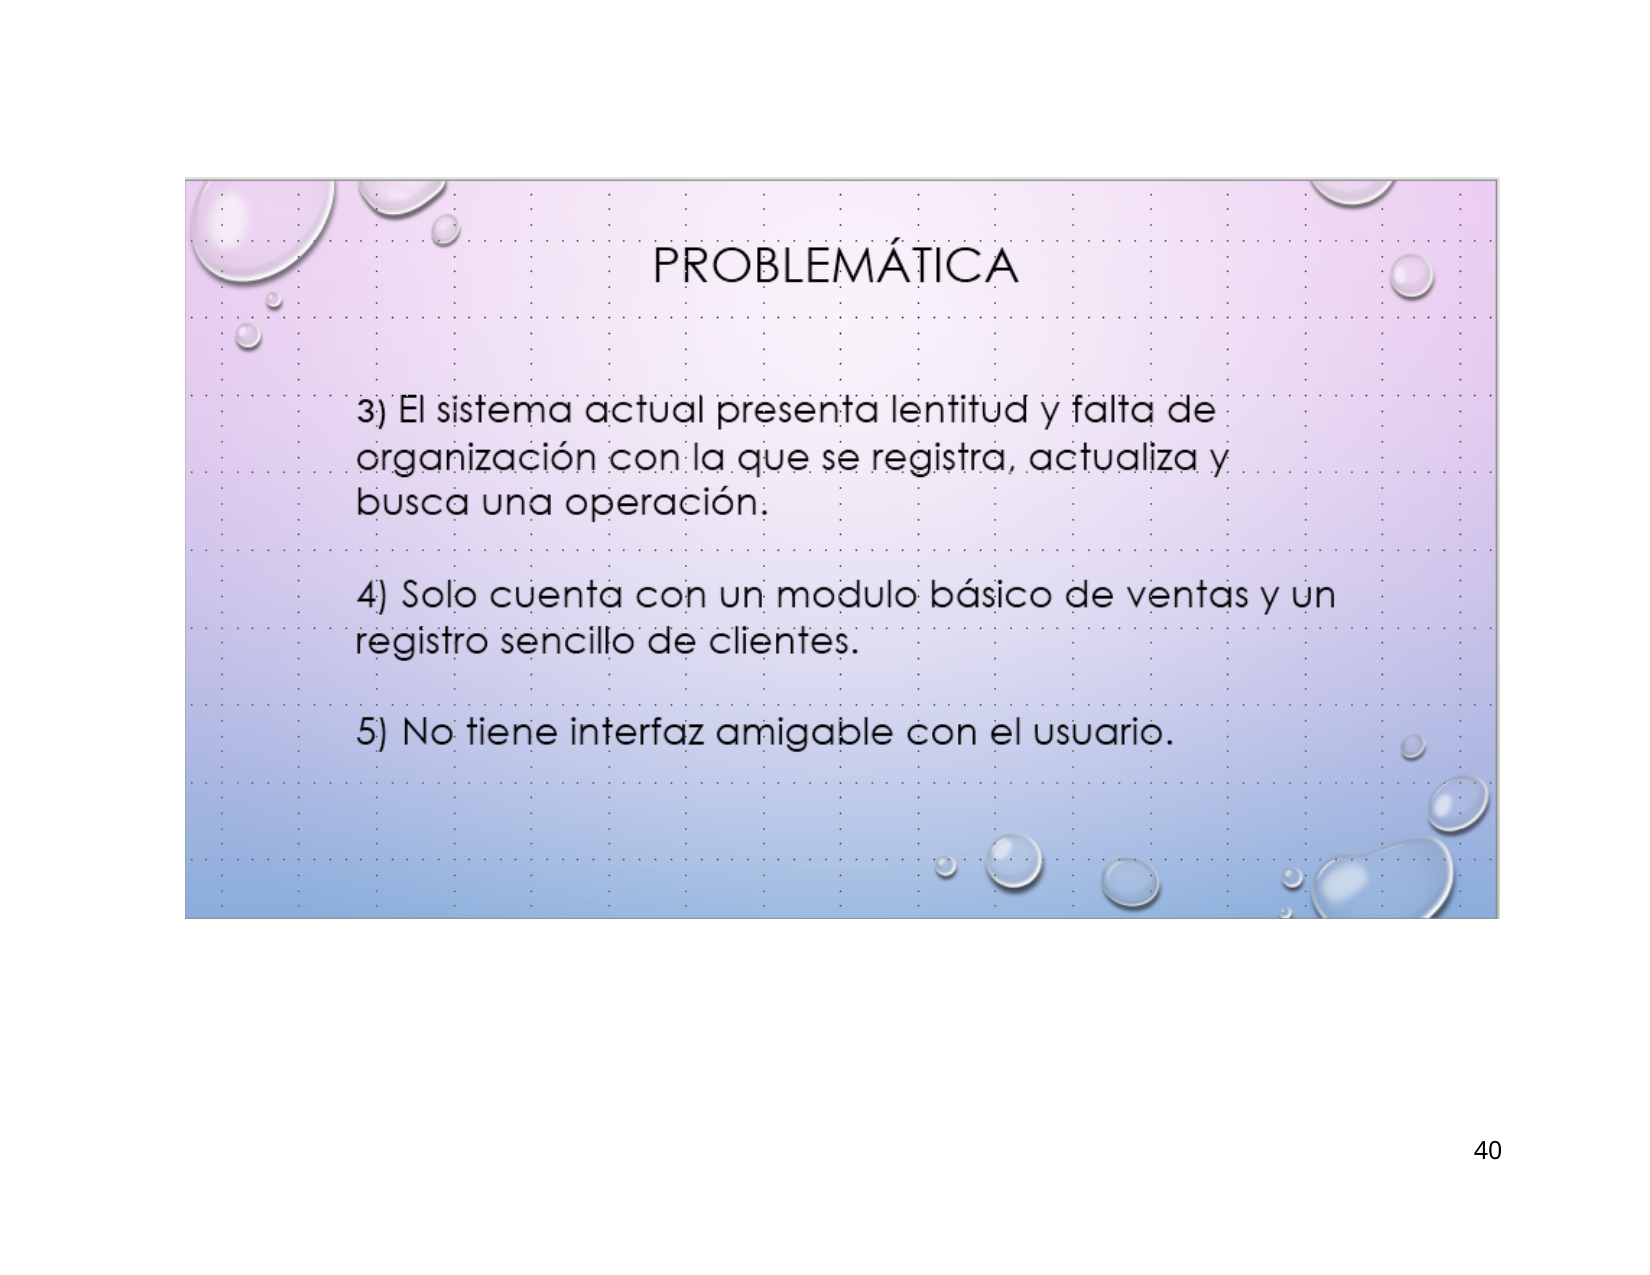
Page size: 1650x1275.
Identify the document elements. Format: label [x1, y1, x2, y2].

picture [185, 177, 1500, 919]
